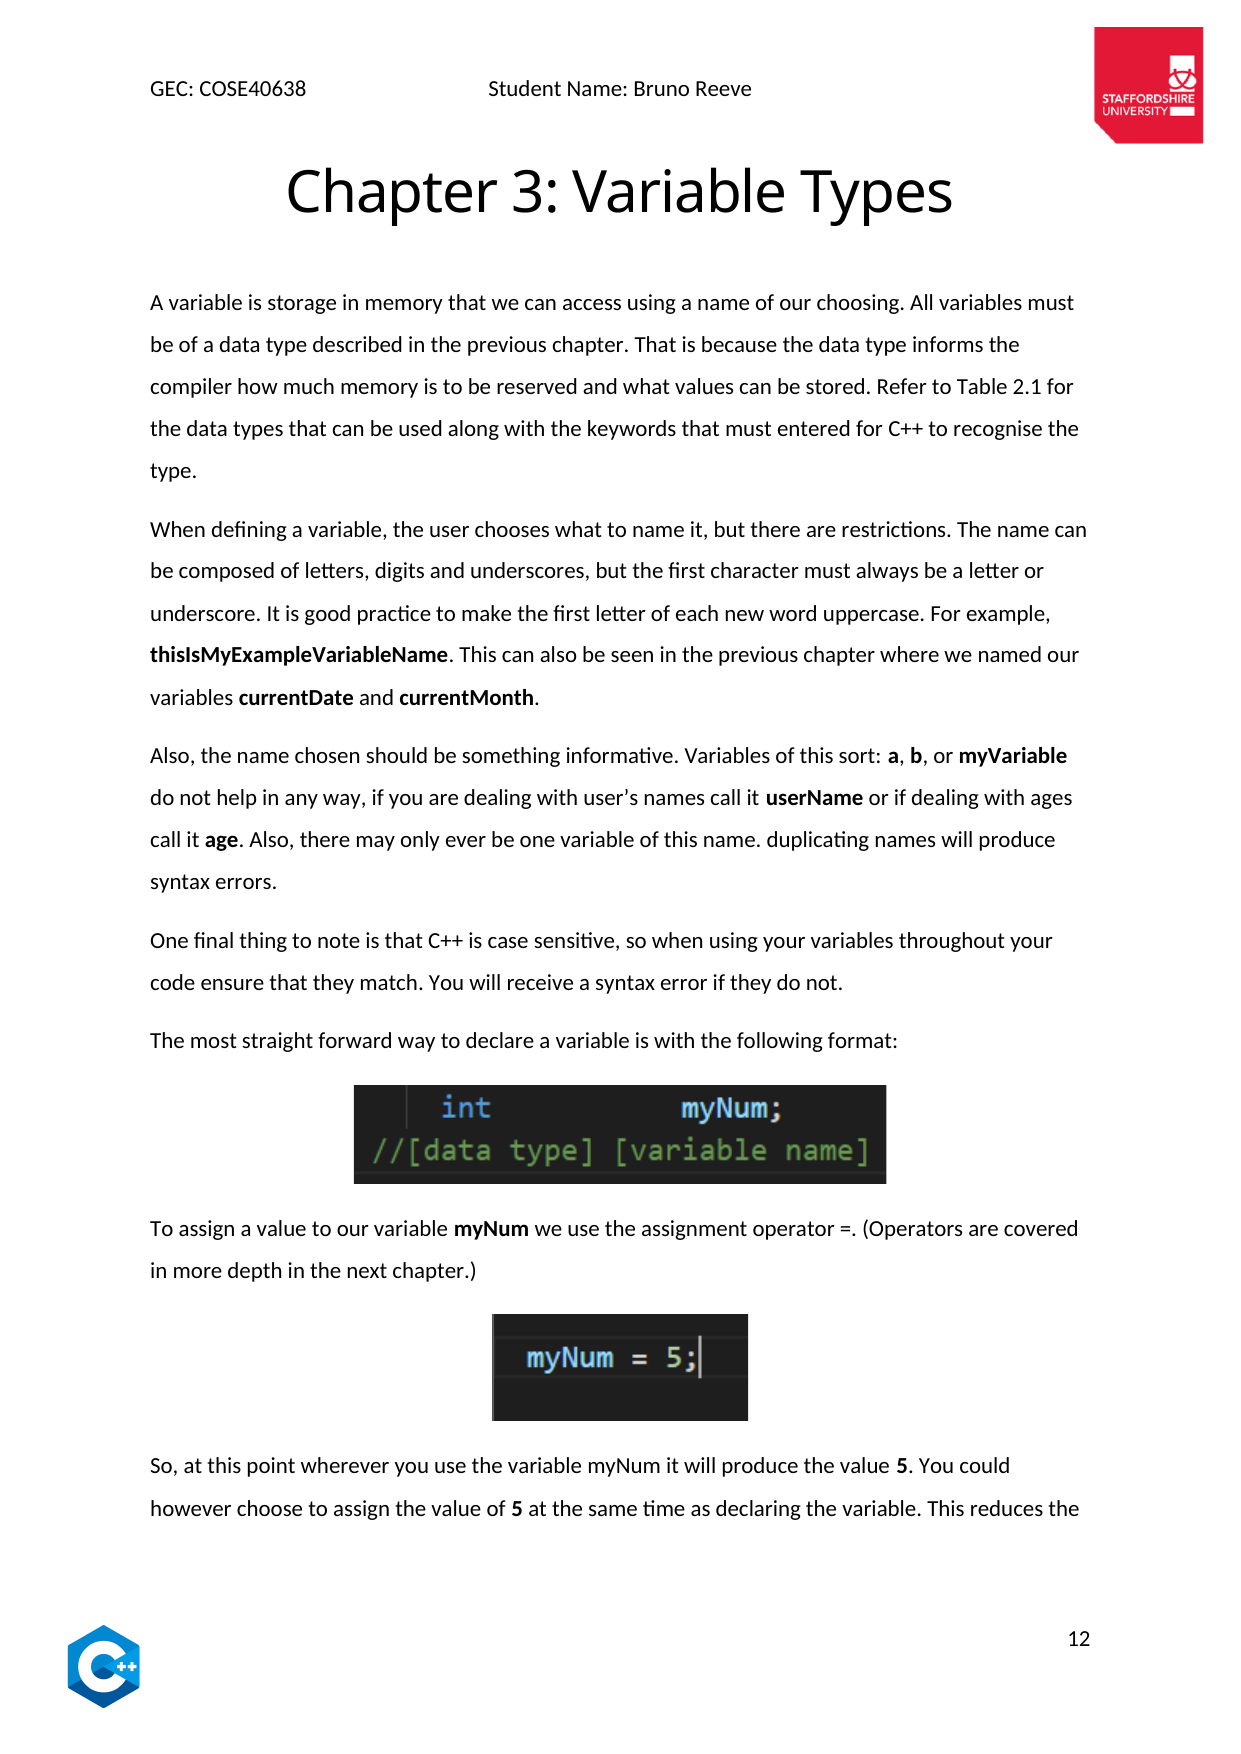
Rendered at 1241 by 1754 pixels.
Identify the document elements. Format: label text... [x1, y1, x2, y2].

text A variable is storage in memory that we can access using a name of our choosing. All variables must be of a data type described in the previous chapter. That is because the data type informs the compiler how much memory is to be reserved and what values can be stored. Refer to Table 2.1 for the data types that can be used along with the keywords that must entered for C++ to recognise the type. [150, 288, 1090, 484]
text The most straight forward way to declare a variable is with the following format: [150, 1026, 1090, 1054]
picture [492, 1314, 749, 1421]
text To assign a value to our variable myNum we use the assignment operator =. (Operators are covered in more depth in the next chapter.) [150, 1214, 1090, 1284]
picture [1088, 27, 1209, 148]
picture [353, 1085, 887, 1184]
text One final thing to note is that C++ is case sensitive, so when using your variables throughout your code ensure that they match. You will receive a syntax error if they do not. [150, 926, 1090, 996]
text When defining a variable, the user chooses what to name it, but there are restrictions. The name can be composed of letters, digits and underscores, but the first character must always be a letter or underscore. It is good practice to make the first letter of each new word uppercase. For example, thisIsMyExampleVariableName. This can also be seen in the previous chapter where we named our variables currentDate and currentMonth. [150, 515, 1090, 711]
picture [53, 1625, 150, 1708]
text Also, the name chosen should be something informative. Variables of this sort: a, b, or myVariable do not help in any way, if you are dealing with user’s names call it userName or if dealing with ages call it age. Also, there may only ever be one variable of this name. duplicating names will produce syntax errors. [150, 741, 1090, 895]
title Chapter 3: Variable Types [150, 150, 1090, 229]
